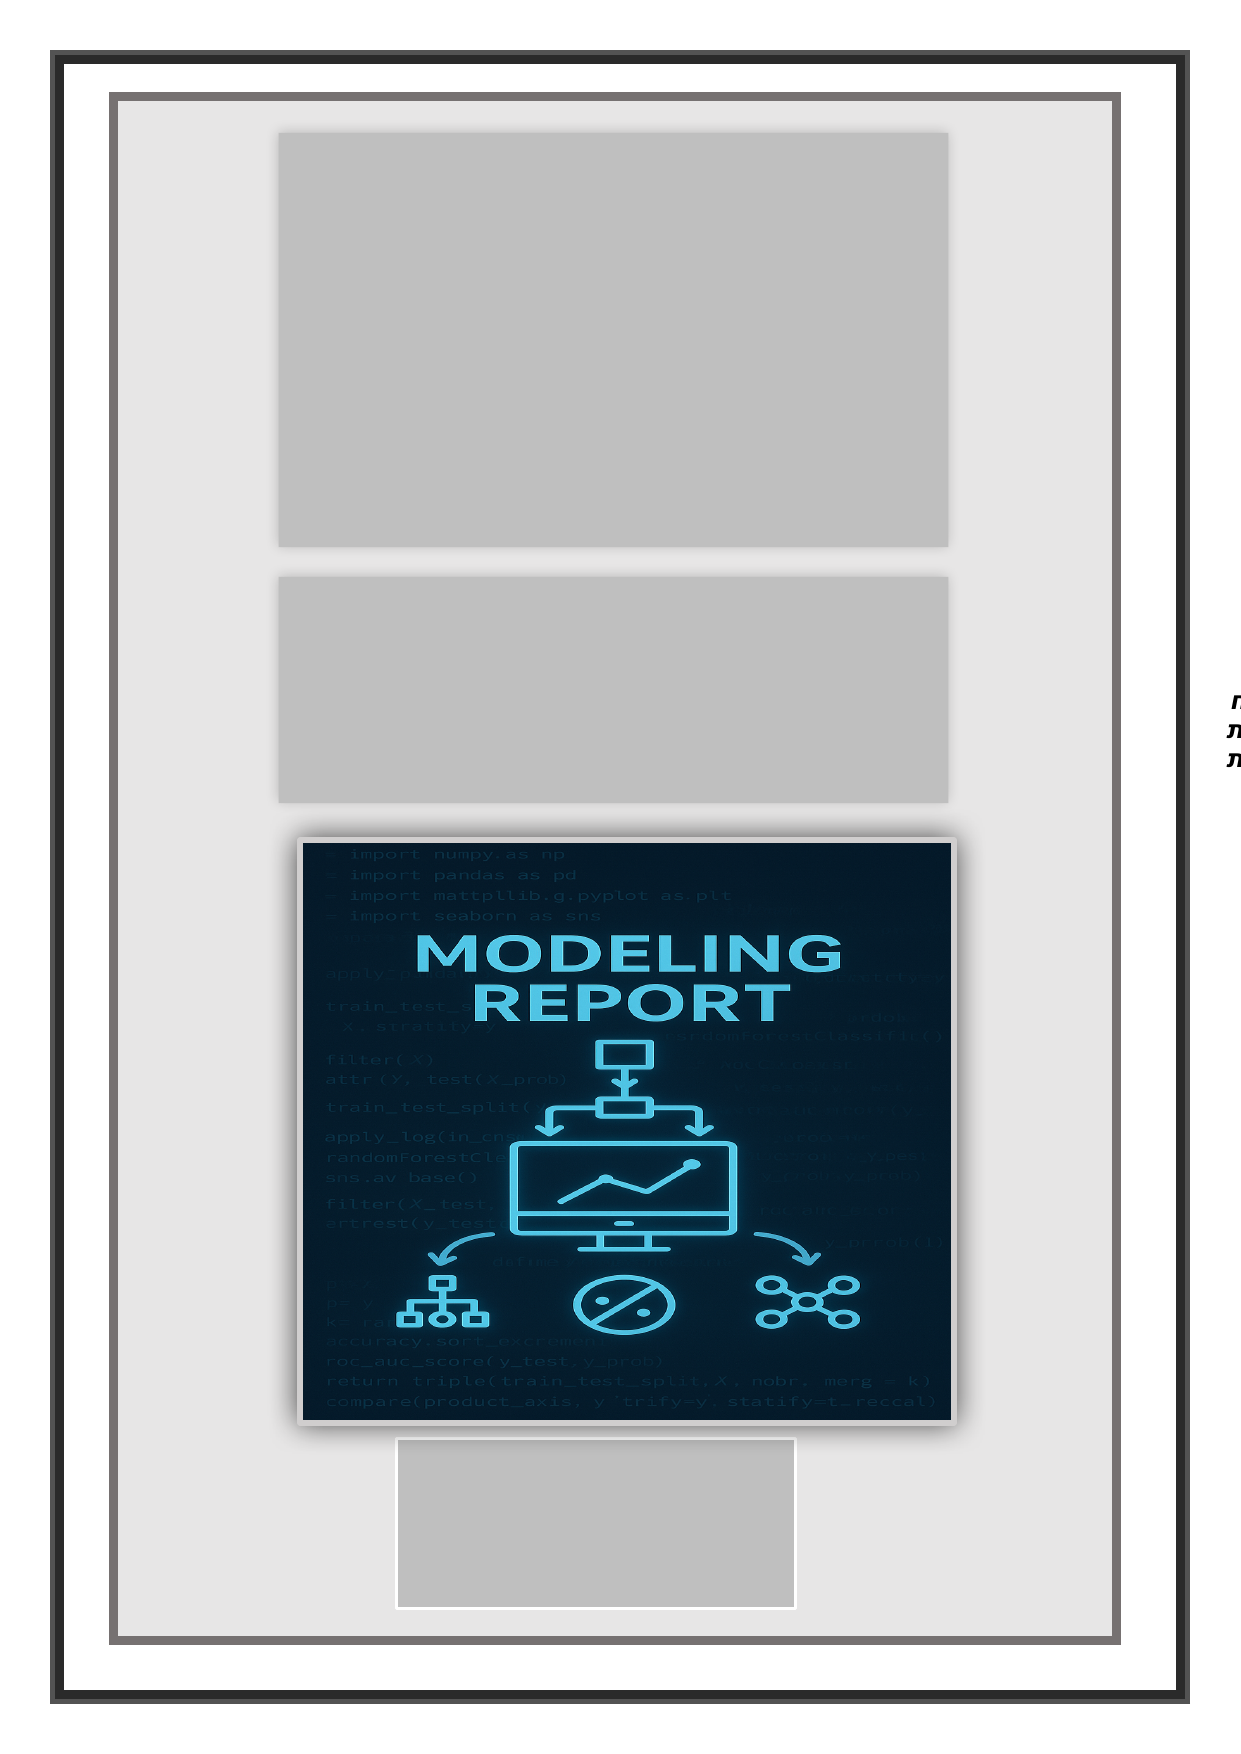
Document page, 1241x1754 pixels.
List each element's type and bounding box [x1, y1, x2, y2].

picture [303, 843, 951, 1420]
